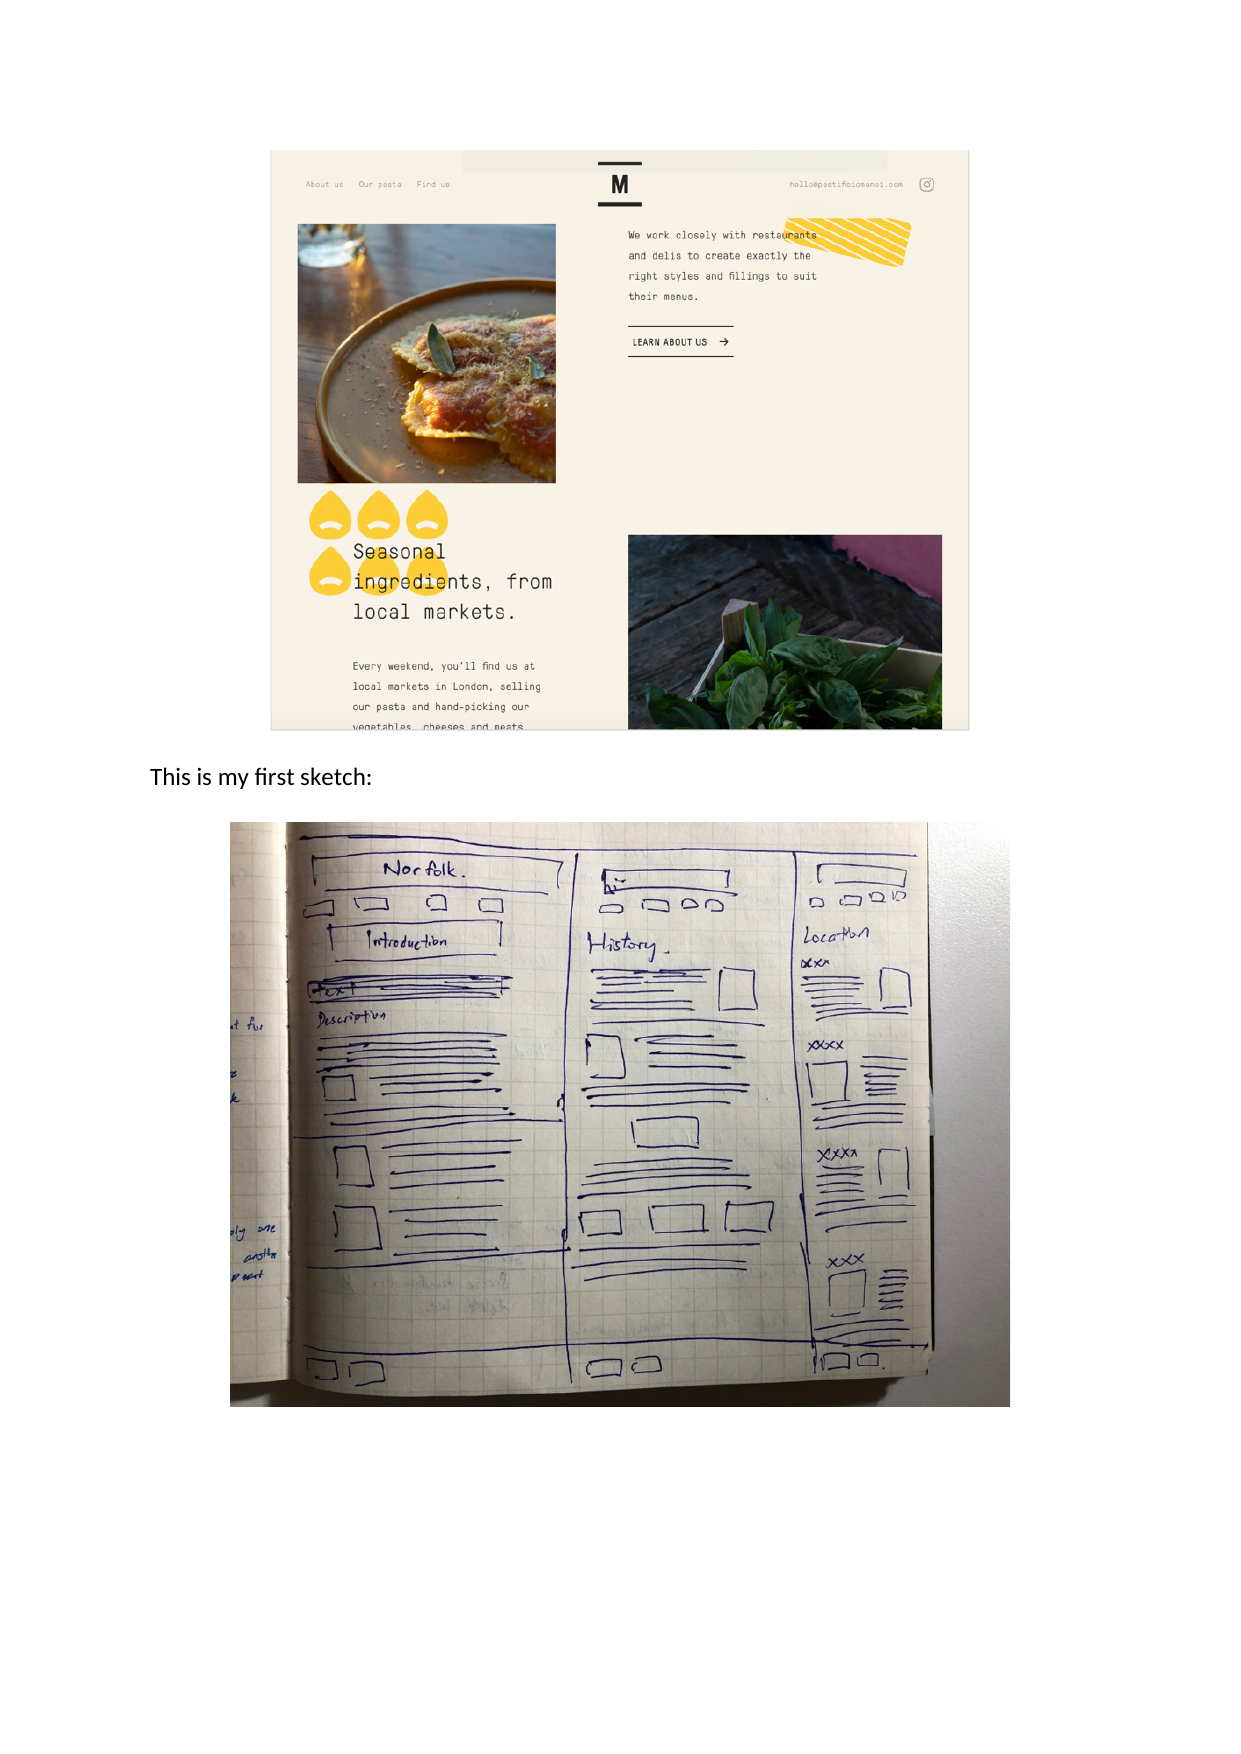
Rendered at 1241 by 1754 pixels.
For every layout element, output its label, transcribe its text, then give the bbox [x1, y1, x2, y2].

picture [270, 150, 970, 731]
text This is my first sketch: [150, 761, 1090, 792]
picture [230, 822, 1011, 1407]
